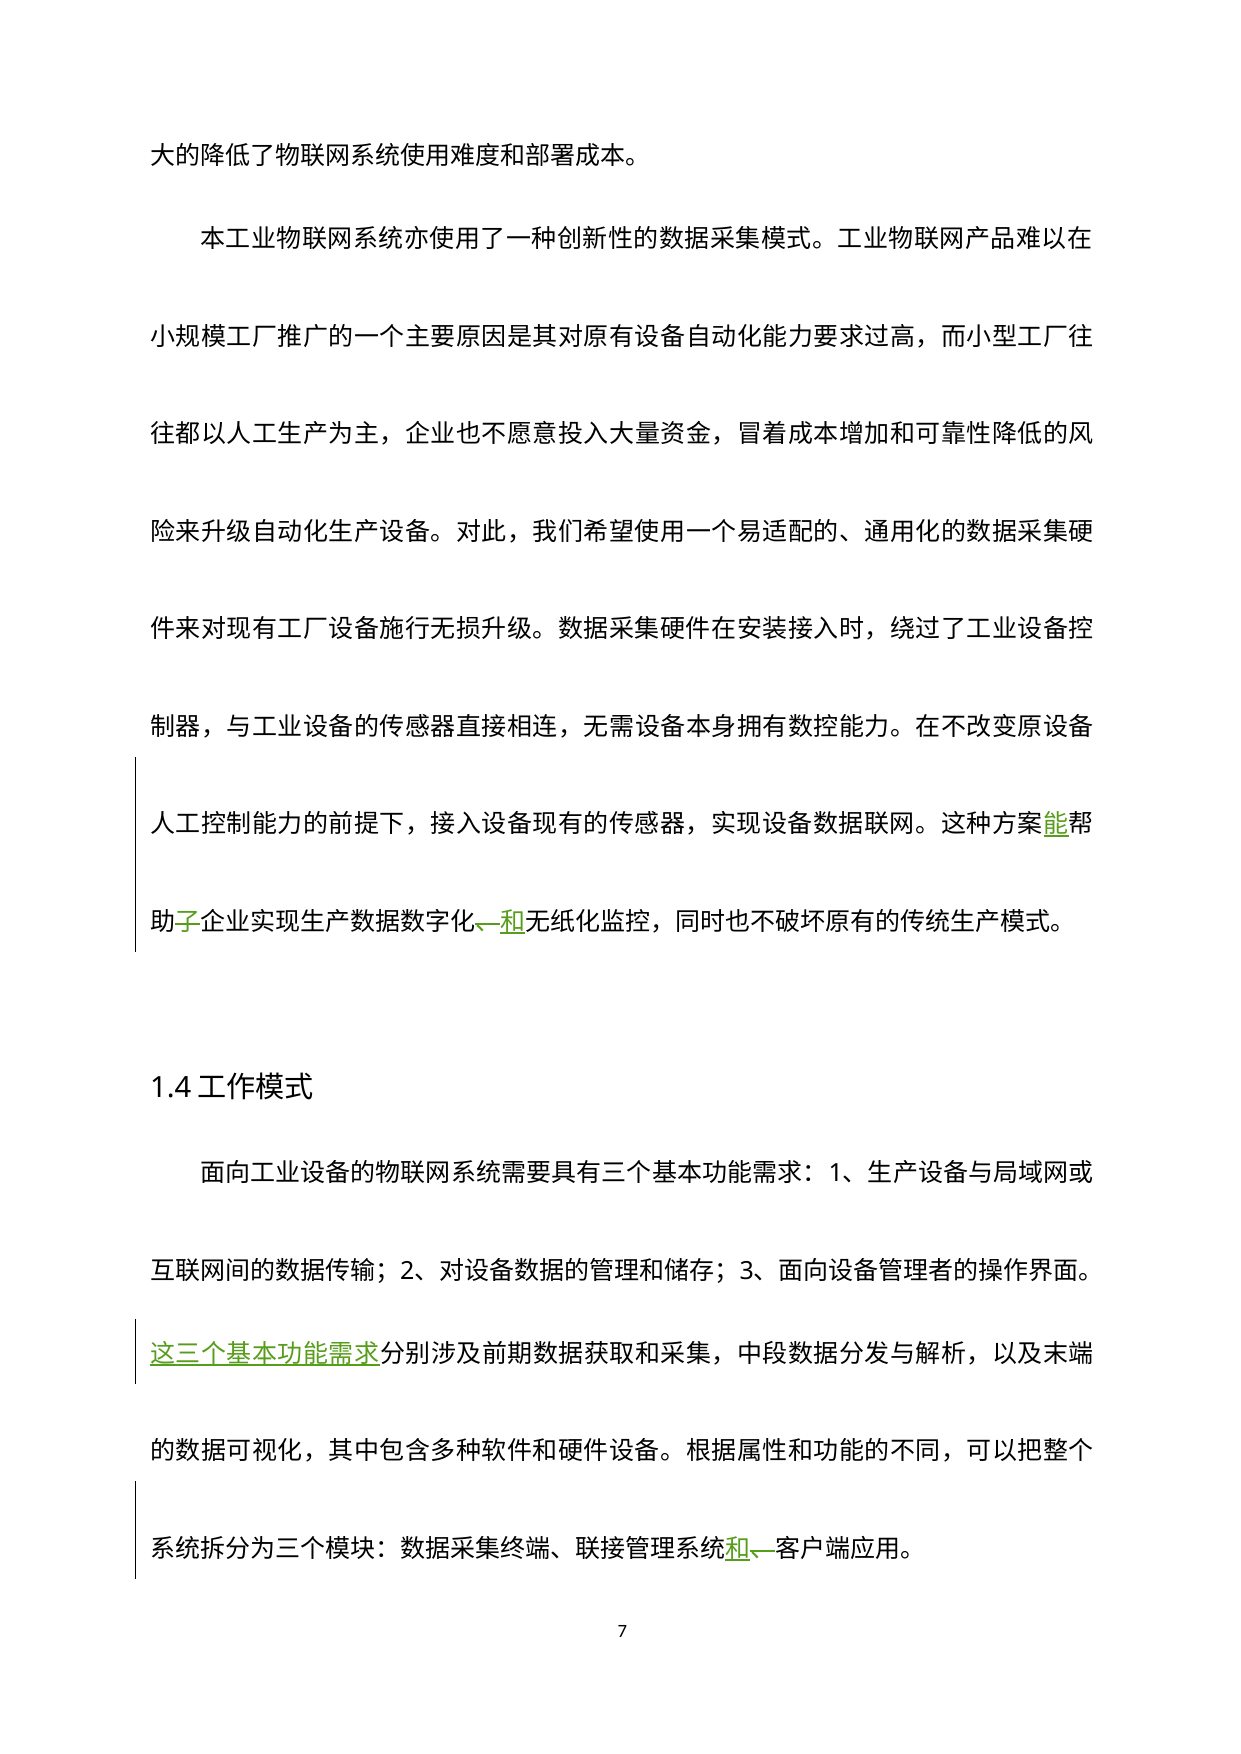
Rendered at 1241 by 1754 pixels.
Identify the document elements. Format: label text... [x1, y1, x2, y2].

text 分别涉及前期数据获取和采集，中段数据分发与解析，以及末端的数据可视化，其中包含多种软件和硬件设备。根据属性和功能的不同，可以把整个系统拆分为三个模块：数据采集终端、联接管理系统客户端应用。 [150, 1319, 1094, 1579]
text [150, 121, 1094, 186]
text 面向工业设备的物联网系统需要具有三个基本功能需求：1、生产设备与局域网或互联网间的数据传输；2、对设备数据的管理和储存；3、面向设备管理者的操作界面。 [150, 1138, 1094, 1301]
text 本工业物联网系统亦使用了一种创新性的数据采集模式。工业物联网产品难以在小规模工厂推广的一个主要原因是其对原有设备自动化能力要求过高，而小型工厂往往都以人工生产为主，企业也不愿意投入大量资金，冒着成本增加和可靠性降低的风险来升级自动化生产设备。对此，我们希望使用一个易适配的、通用化的数据采集硬件来对现有工厂设备施行无损升级。数据采集硬件在安装接入时，绕过了工业设备控制器，与工业设备的传感器直接相连，无需设备本身拥有数控能力。在不改变原设备人工控制能力的前提下，接入设备现有的传感器，实现设备数据联网。这种方案帮助企业实现生产数据数字化无纸化监控，同时也不破坏原有的传统生产模式。 [150, 204, 1094, 952]
text 1.4工作模式 [150, 1052, 1094, 1117]
